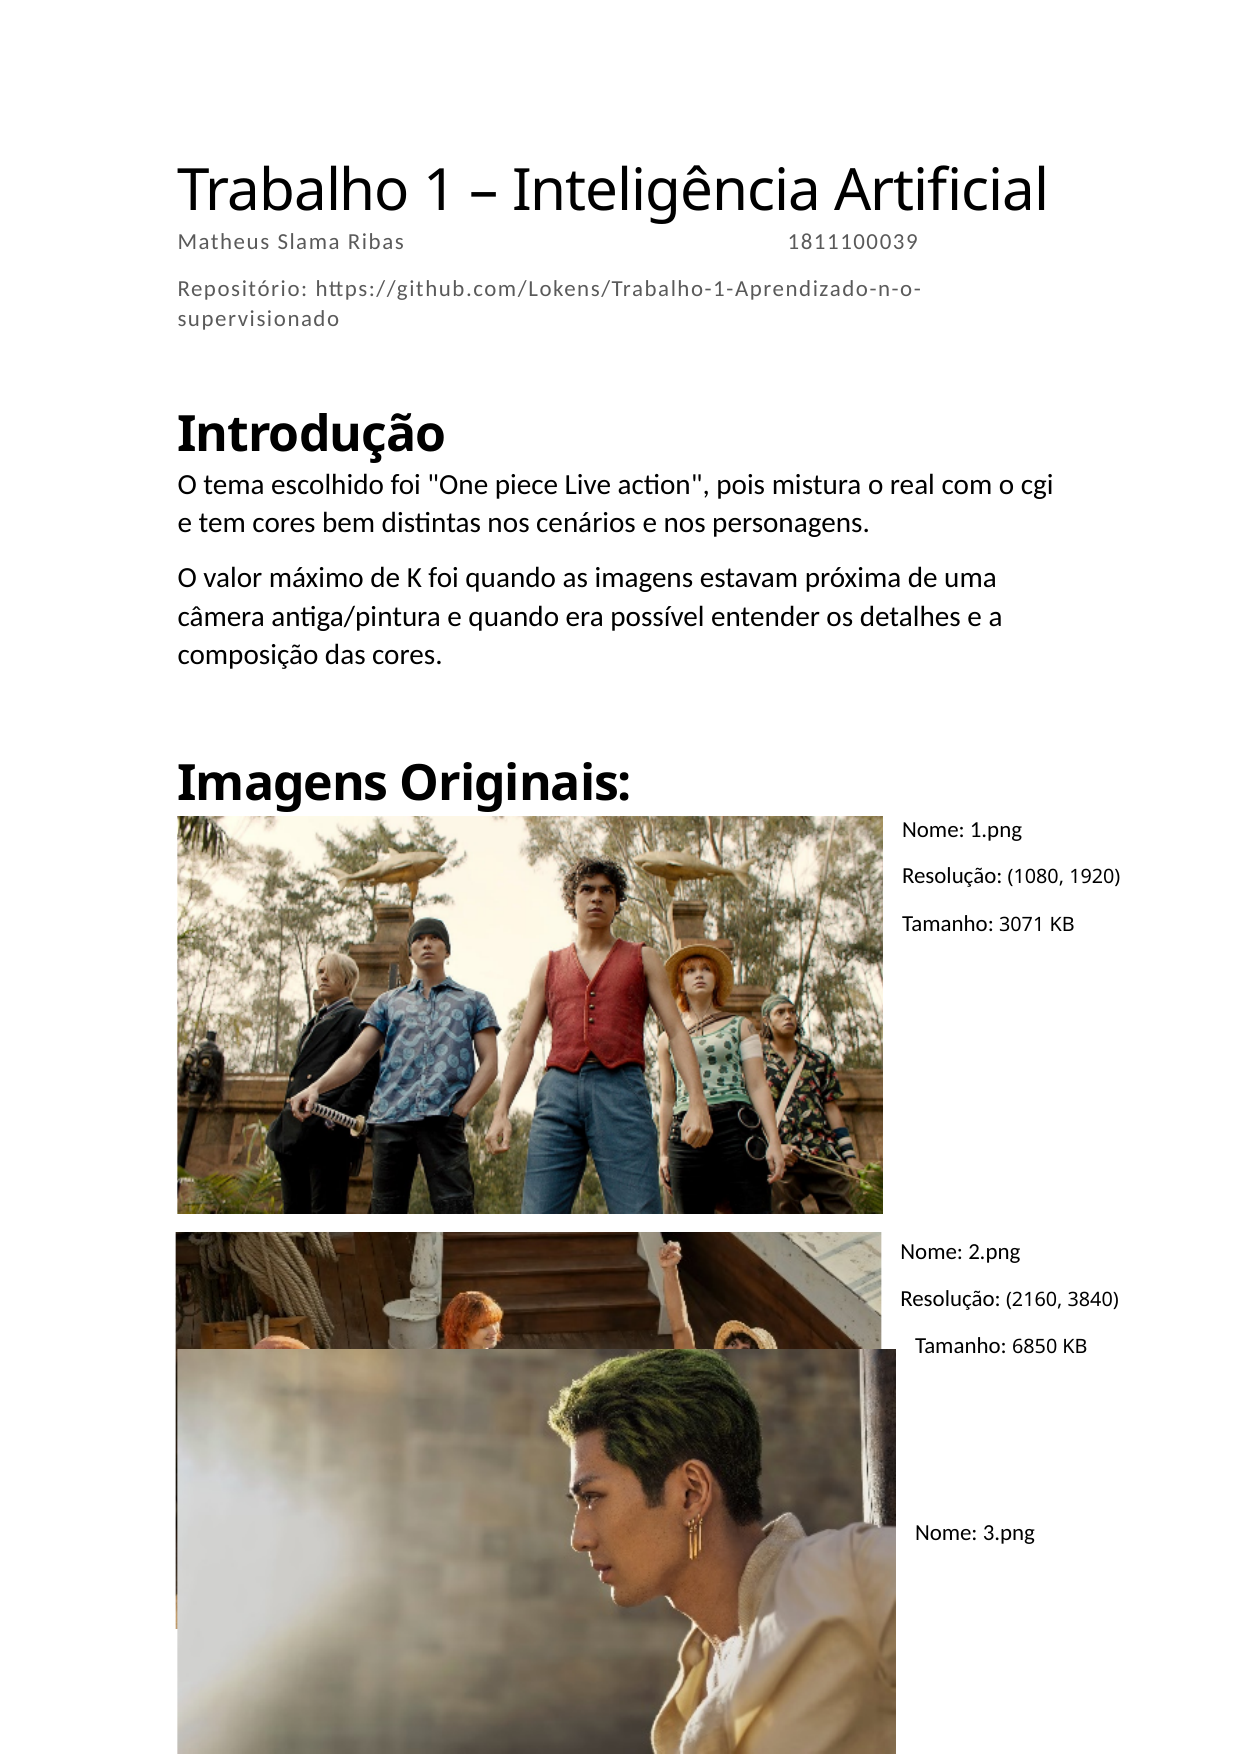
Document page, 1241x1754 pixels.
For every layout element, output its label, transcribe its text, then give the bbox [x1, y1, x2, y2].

text Tamanho: 6850 KB [882, 1331, 1122, 1359]
subtitle Repositório: https://github.com/Lokens/Trabalho-1-Aprendizado-n-o-supervisionado [177, 274, 1063, 332]
text O valor máximo de K foi quando as imagens estavam próxima de uma câmera antiga/pintura e quando era possível entender os detalhes e a composição das cores. [177, 559, 1063, 672]
title Trabalho 1 – Inteligência Artificial [177, 148, 1063, 227]
text Nome: 3.png [896, 1518, 1122, 1546]
text Nome: 1.png [177, 815, 1122, 843]
subtitle Matheus Slama Ribas 1811100039 [177, 227, 1063, 255]
text Resolução: (2160, 3840) [882, 1284, 1122, 1312]
title Introdução [177, 398, 1063, 466]
text Tamanho: 3071 KB [883, 909, 1122, 937]
text Resolução: (1080, 1920) [883, 862, 1122, 890]
picture [175, 1232, 896, 1754]
picture [177, 816, 883, 1214]
title Imagens Originais: [177, 747, 1063, 815]
text Nome: 2.png [882, 1237, 1122, 1265]
text O tema escolhido foi "One piece Live action", pois mistura o real com o cgi e tem cores bem distintas nos cenários e nos personagens. [177, 466, 1063, 540]
